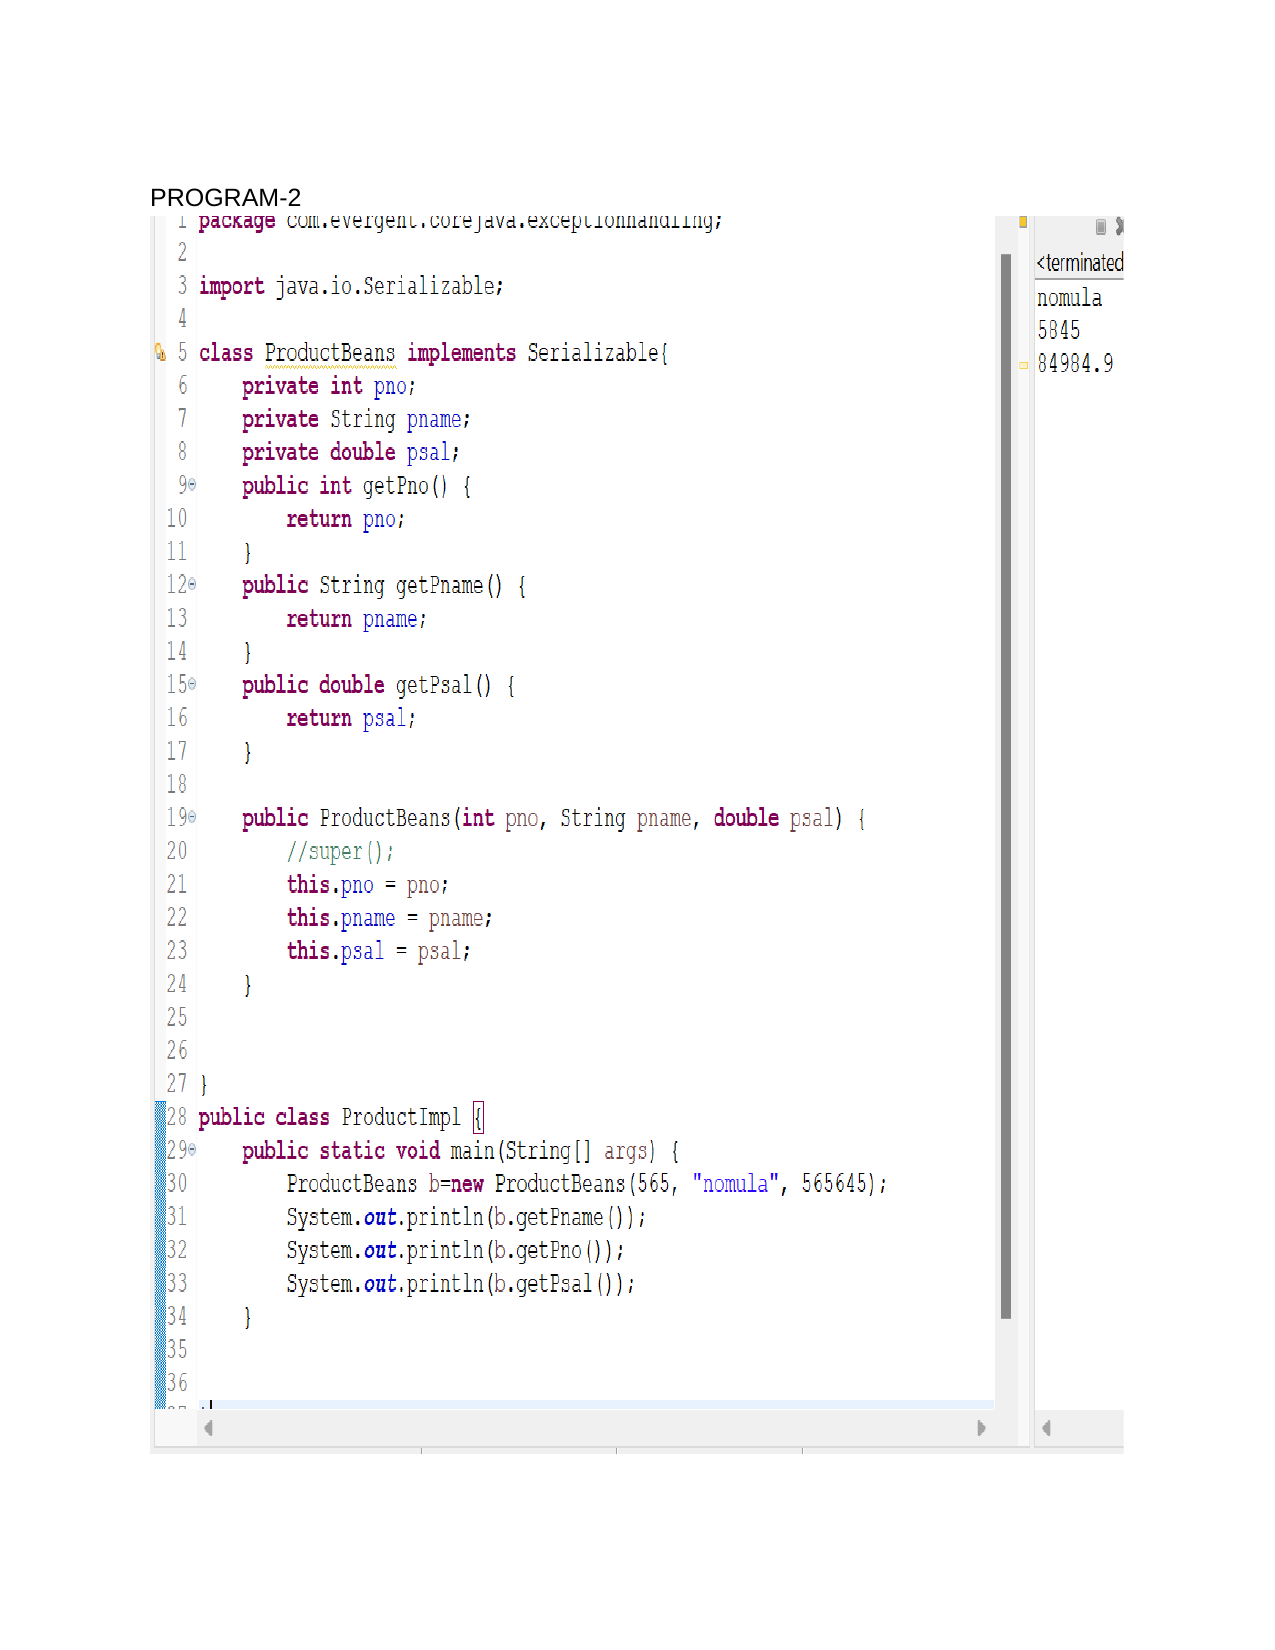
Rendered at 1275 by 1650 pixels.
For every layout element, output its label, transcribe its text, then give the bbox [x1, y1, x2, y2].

picture [150, 216, 1124, 1454]
list PROGRAM-2 [150, 183, 1125, 212]
